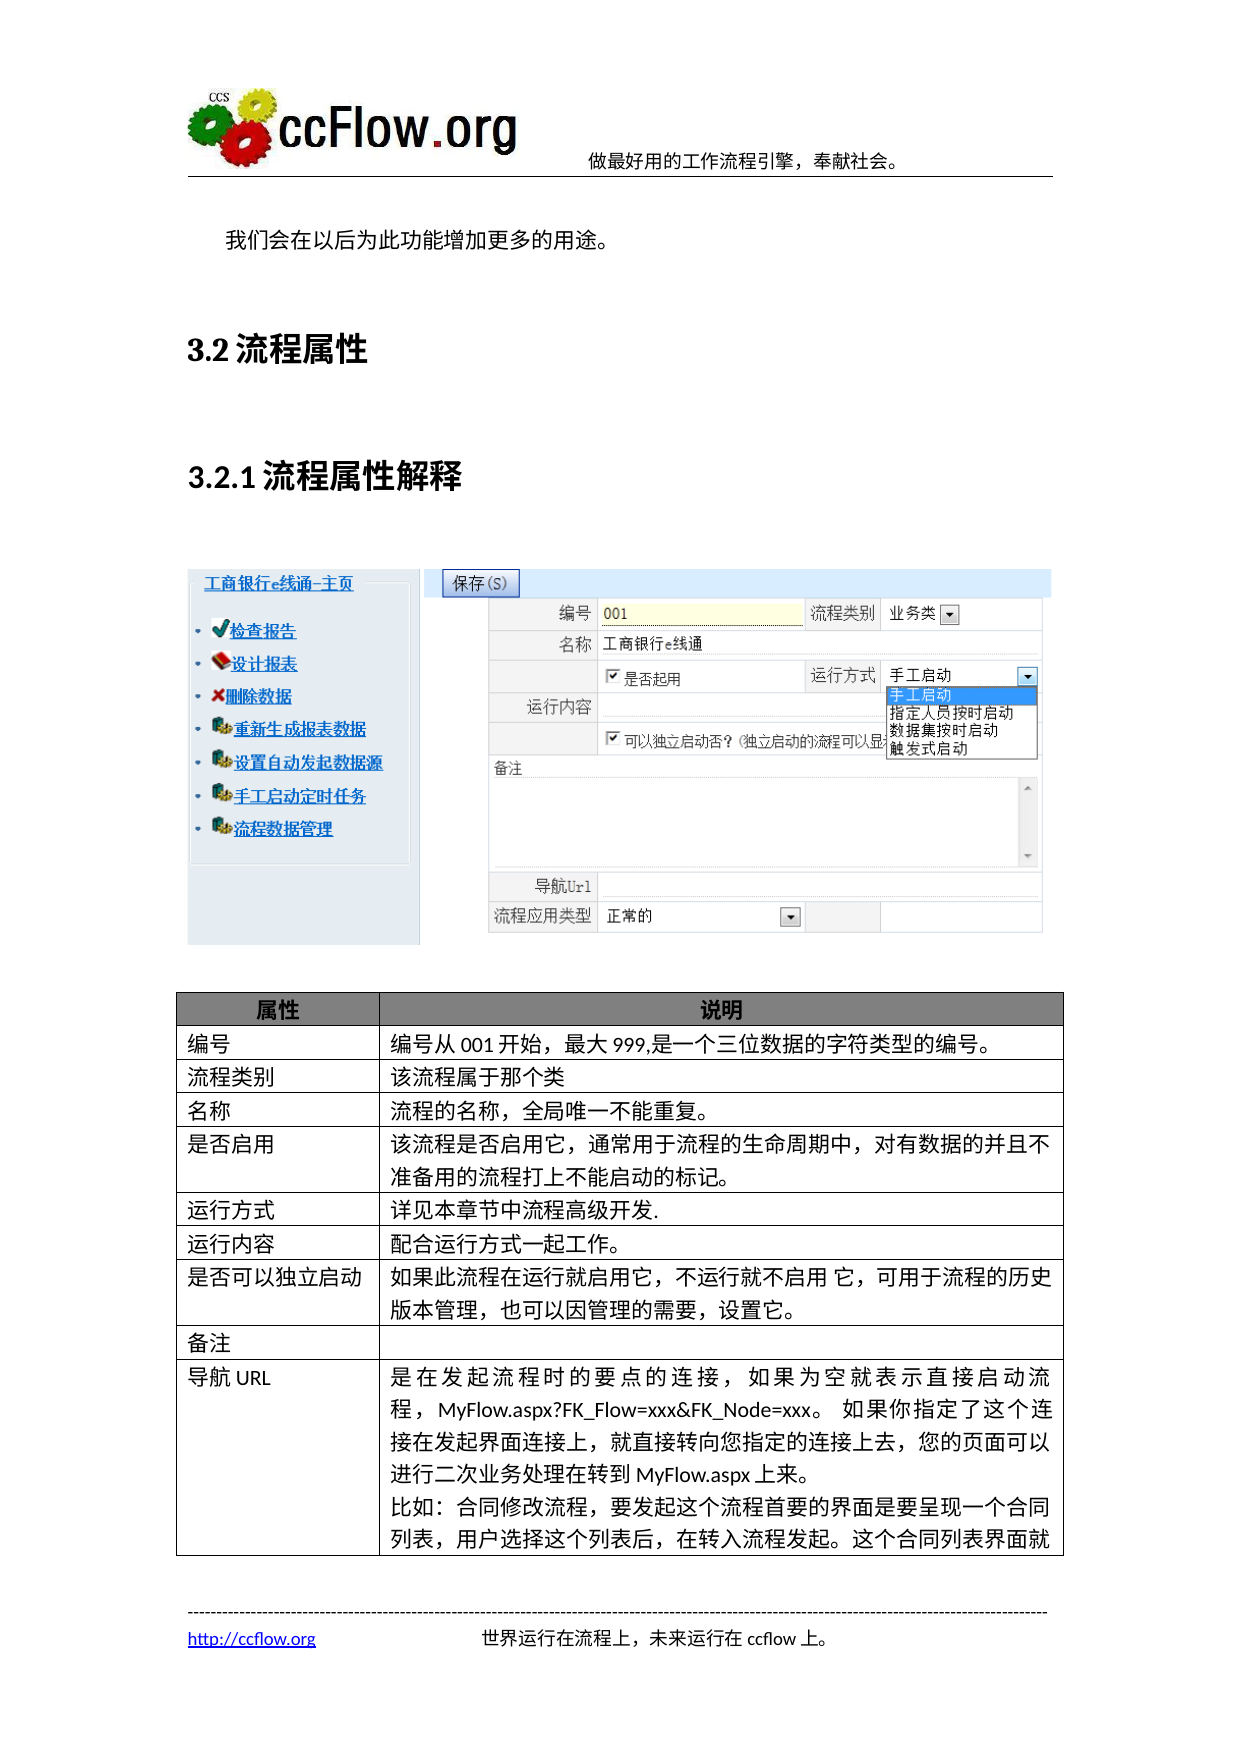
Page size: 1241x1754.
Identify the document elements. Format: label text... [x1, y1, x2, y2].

table_cell 如果此流程在运行就启用它，不运行就不启用 它，可用于流程的历史版本管理，也可以因管理的需要，设置它。 [380, 1260, 1063, 1325]
table_cell 流程类别 [177, 1060, 379, 1092]
table_cell 备注 [177, 1326, 379, 1358]
picture [187, 569, 1052, 945]
table_cell 导航URL [177, 1360, 379, 1554]
table_cell 流程的名称，全局唯一不能重复。 [380, 1093, 1063, 1126]
list 修复查询视图。 我们会在以后为此功能增加更多的用途。 [187, 190, 1053, 288]
table_header 属性 [177, 993, 379, 1025]
picture [187, 88, 521, 169]
table_cell 编号从001开始，最大999,是一个三位数据的字符类型的编号。 [380, 1026, 1063, 1059]
table_header 说明 [380, 993, 1063, 1025]
subtitle 3.2流程属性 [187, 315, 1053, 380]
table_cell 详见本章节中流程高级开发. [380, 1193, 1063, 1225]
table_cell 名称 [177, 1093, 379, 1126]
table_cell 运行内容 [177, 1226, 379, 1259]
table_cell 是否启用 [177, 1127, 379, 1192]
table_cell 编号 [177, 1026, 379, 1059]
table_cell 配合运行方式一起工作。 [380, 1226, 1063, 1259]
table_cell [380, 1326, 1063, 1358]
subtitle 3.2.1流程属性解释 [187, 442, 1053, 507]
table_cell 运行方式 [177, 1193, 379, 1225]
table_cell 是否可以独立启动 [177, 1260, 379, 1325]
table_cell 该流程属于那个类 [380, 1060, 1063, 1092]
table_cell 该流程是否启用它，通常用于流程的生命周期中，对有数据的并且不准备用的流程打上不能启动的标记。 [380, 1127, 1063, 1192]
